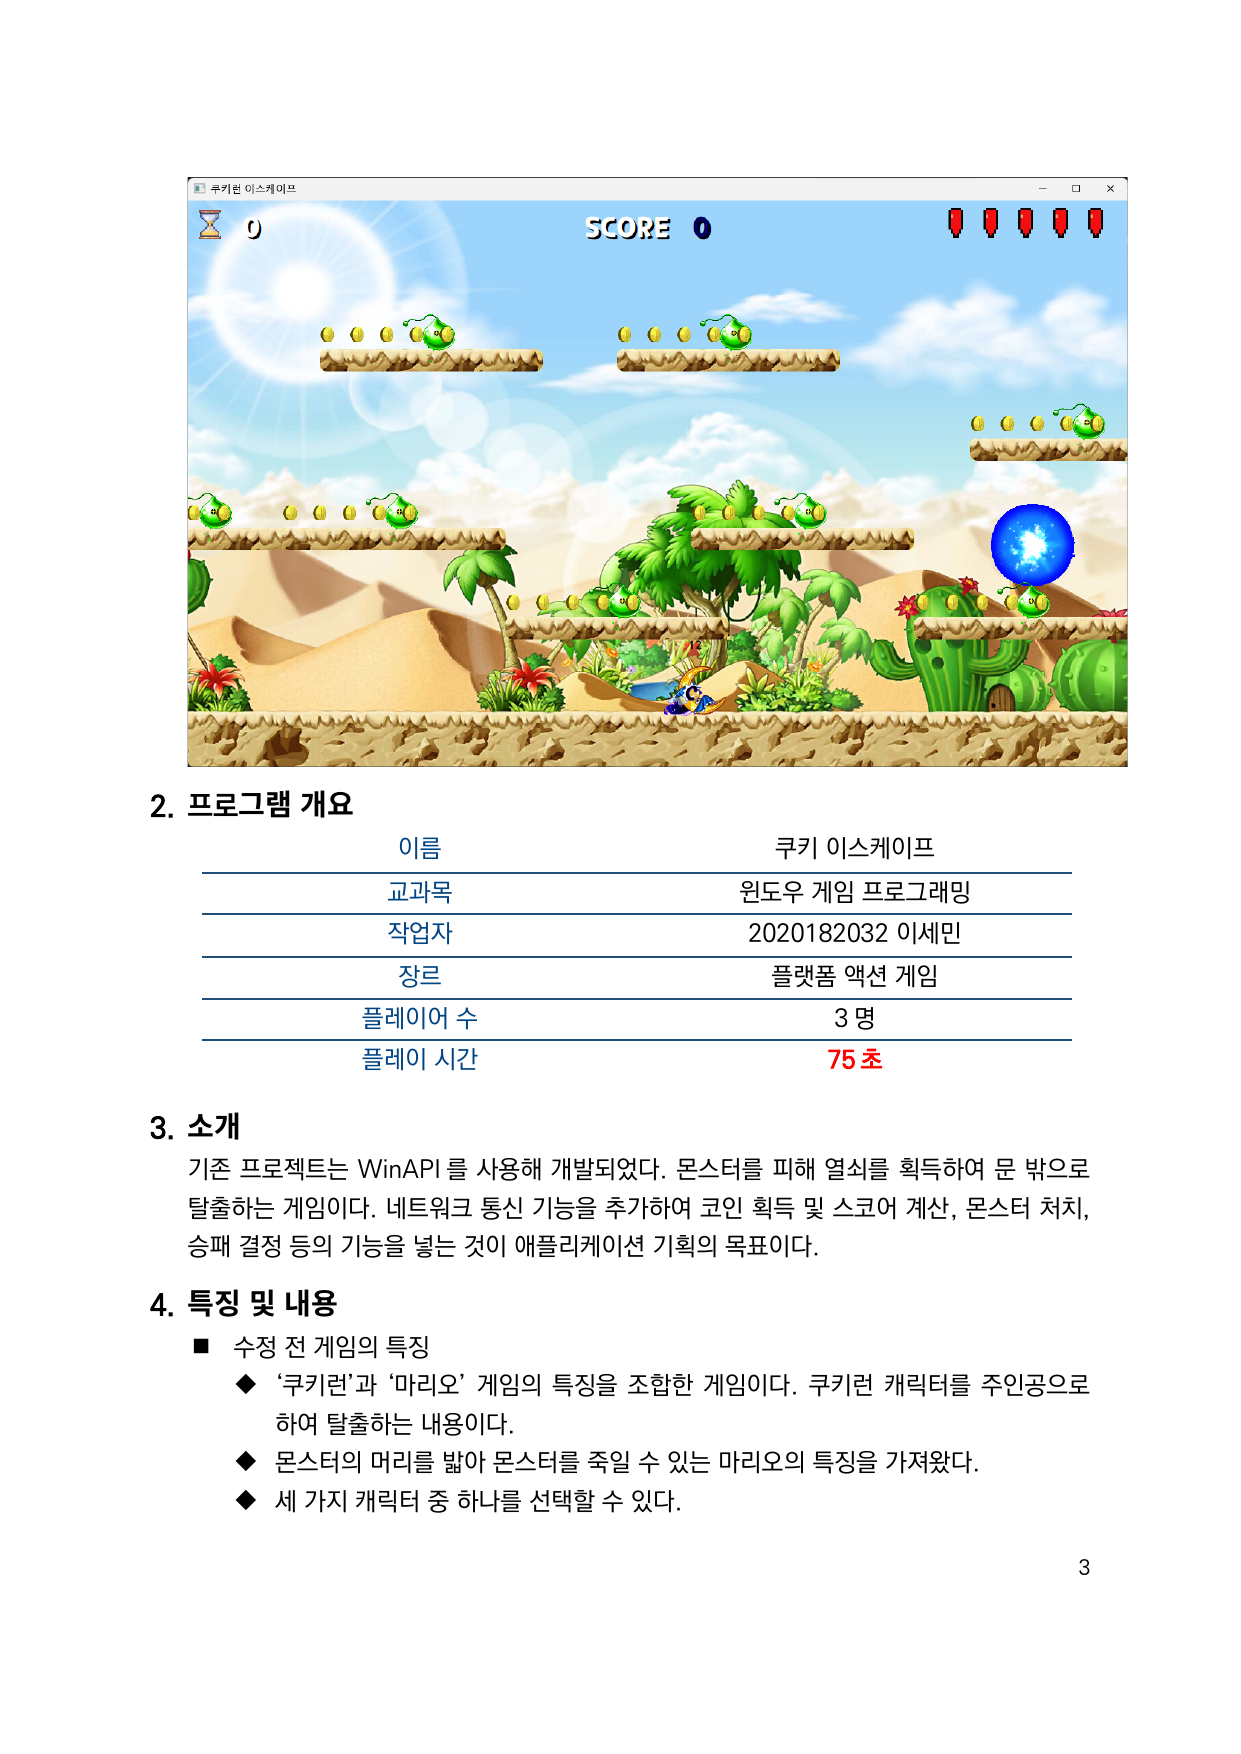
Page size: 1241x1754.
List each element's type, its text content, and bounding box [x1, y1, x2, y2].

table_cell 2020182032 이세민 [637, 915, 1072, 956]
list 프로그램 개요 [150, 785, 1090, 830]
table_header 이름 [202, 830, 637, 872]
table_cell 3명 [637, 1000, 1072, 1039]
list 기존 프로젝트는 WinAPI를 사용해 개발되었다. 몬스터를 피해 열쇠를 획득하여 문 밖으로 탈출하는 게임이다. 네트워크 통신 기능을 추가하여 코인 획득 및 스코어 계산, 몬스터 처치, 승패 결정 등의 기능을 넣는 것이 애플리케이션 기획의 목표이다. [187, 1151, 1090, 1267]
table_cell 플레이어 수 [202, 1000, 637, 1039]
list ‘쿠키런’과 ‘마리오’ 게임의 특징을 조합한 게임이다. 쿠키런 캐릭터를 주인공으로 하여 탈출하는 내용이다. [233, 1367, 1090, 1444]
table_cell 윈도우 게임 프로그래밍 [637, 874, 1072, 913]
picture [187, 177, 1128, 767]
table_cell 교과목 [202, 874, 637, 913]
table_cell 작업자 [202, 915, 637, 956]
table_cell 플레이 시간 [202, 1041, 637, 1082]
table_cell 장르 [202, 958, 637, 998]
table_cell 75초 [637, 1041, 1072, 1082]
list 세 가지 캐릭터 중 하나를 선택할 수 있다. [233, 1483, 1090, 1521]
list 수정 전 게임의 특징 [192, 1329, 1090, 1367]
table_header 쿠키 이스케이프 [637, 830, 1072, 872]
list 몬스터의 머리를 밟아 몬스터를 죽일 수 있는 마리오의 특징을 가져왔다. [233, 1444, 1090, 1483]
table_cell 플랫폼 액션 게임 [637, 958, 1072, 998]
list 소개 [150, 1107, 1090, 1151]
list 특징 및 내용 [150, 1284, 1090, 1329]
